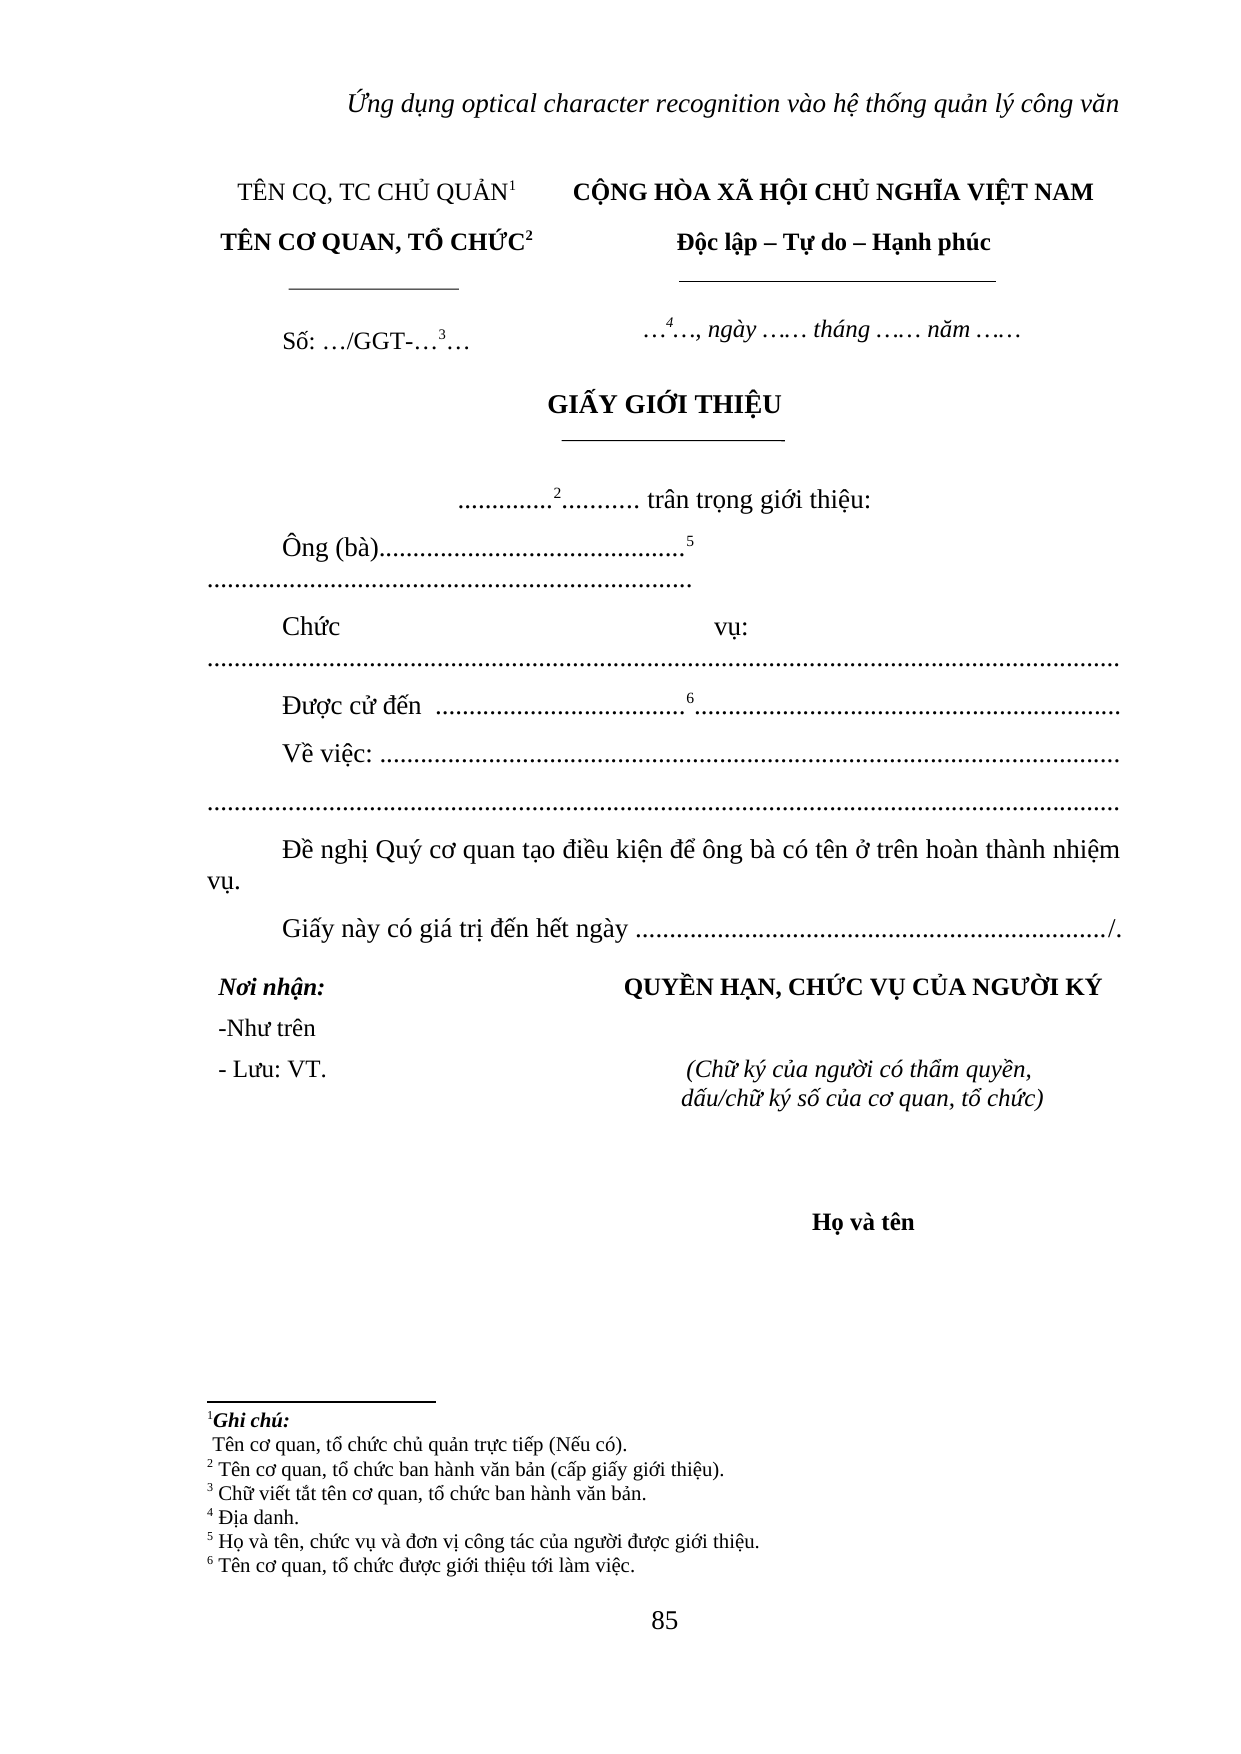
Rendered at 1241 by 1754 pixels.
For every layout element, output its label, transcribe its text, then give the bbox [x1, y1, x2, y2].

table_header CỘNG HÒA XÃ HỘI CHỦ NGHĨA VIỆT NAM Độc lập – Tự do – Hạnh phúc ……, ngày …… tháng …… năm …… [546, 177, 1121, 376]
text Được cử đến [207, 689, 1122, 721]
text Giấy này có giá trị đến hết ngày /. [207, 912, 1122, 943]
text Đề nghị Quý cơ quan tạo điều kiện để ông bà có tên ở trên hoàn thành nhiệm vụ. [207, 833, 1122, 895]
table_header TÊN CQ, TC CHỦ QUẢN TÊN CƠ QUAN, TỔ CHỨC Số: …/GGT-…… [207, 177, 546, 376]
text 2 trân trọng giới thiệu: [207, 484, 1122, 515]
text Chức vụ: [207, 610, 1122, 673]
text GIẤY GIỚI THIỆU [207, 388, 1122, 419]
text Về việc: [207, 737, 1122, 768]
table_header Nơi nhận: -Như trên - Lưu: VT. [207, 960, 605, 1236]
table_header QUYỀN HẠN, CHỨC VỤ CỦA NGƯỜI KÝ (Chữ ký của người có thẩm quyền, dấu/chữ ký số của cơ quan, tổ chức) Họ và tên [605, 960, 1121, 1236]
text Ông (bà) [207, 531, 1122, 594]
